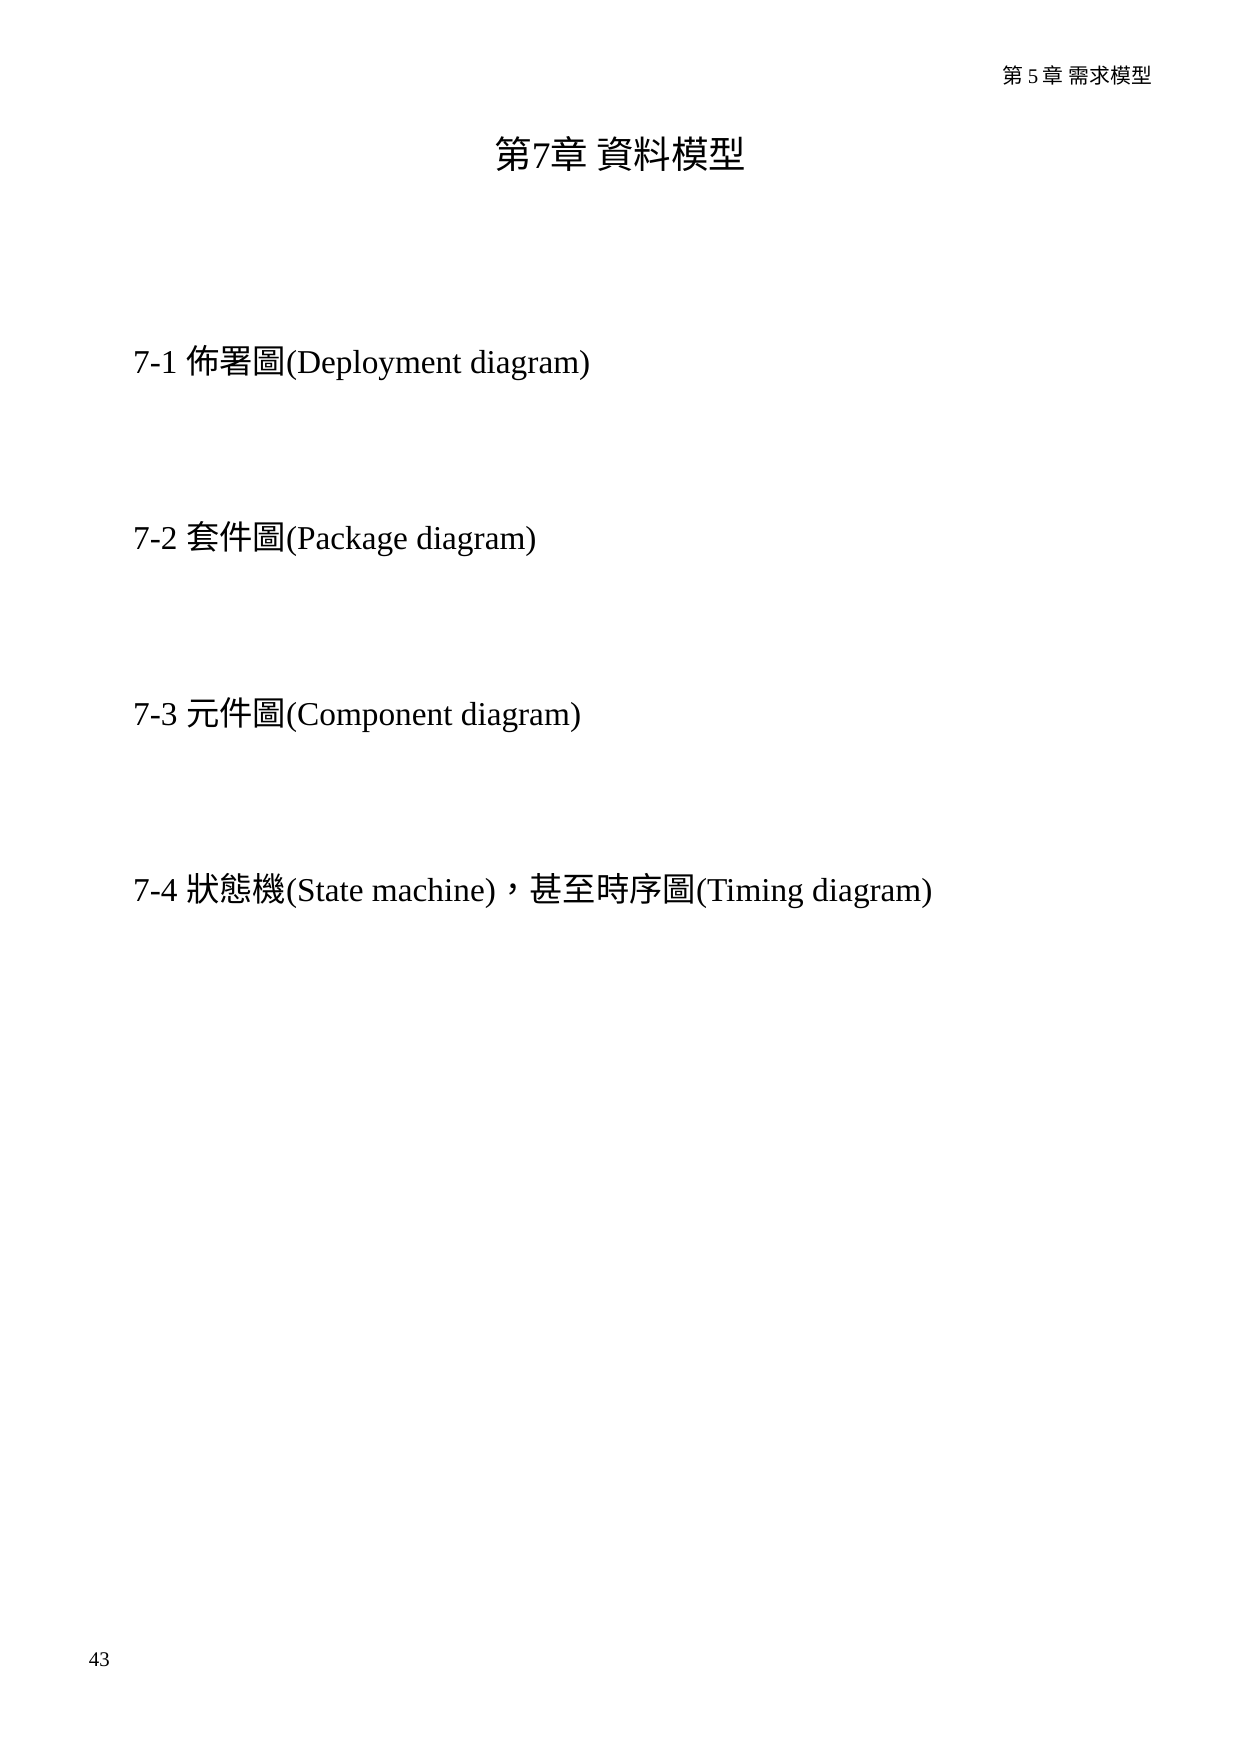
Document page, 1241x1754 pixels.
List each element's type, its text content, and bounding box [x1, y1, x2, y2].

subtitle 狀態機(State machine)，甚至時序圖(Timing diagram) [133, 847, 1152, 926]
subtitle 資料模型 [89, 113, 1152, 192]
subtitle 元件圖(Component diagram) [133, 671, 1152, 751]
subtitle 佈署圖(Deployment diagram) [133, 319, 1152, 399]
subtitle 套件圖(Package diagram) [133, 495, 1152, 575]
